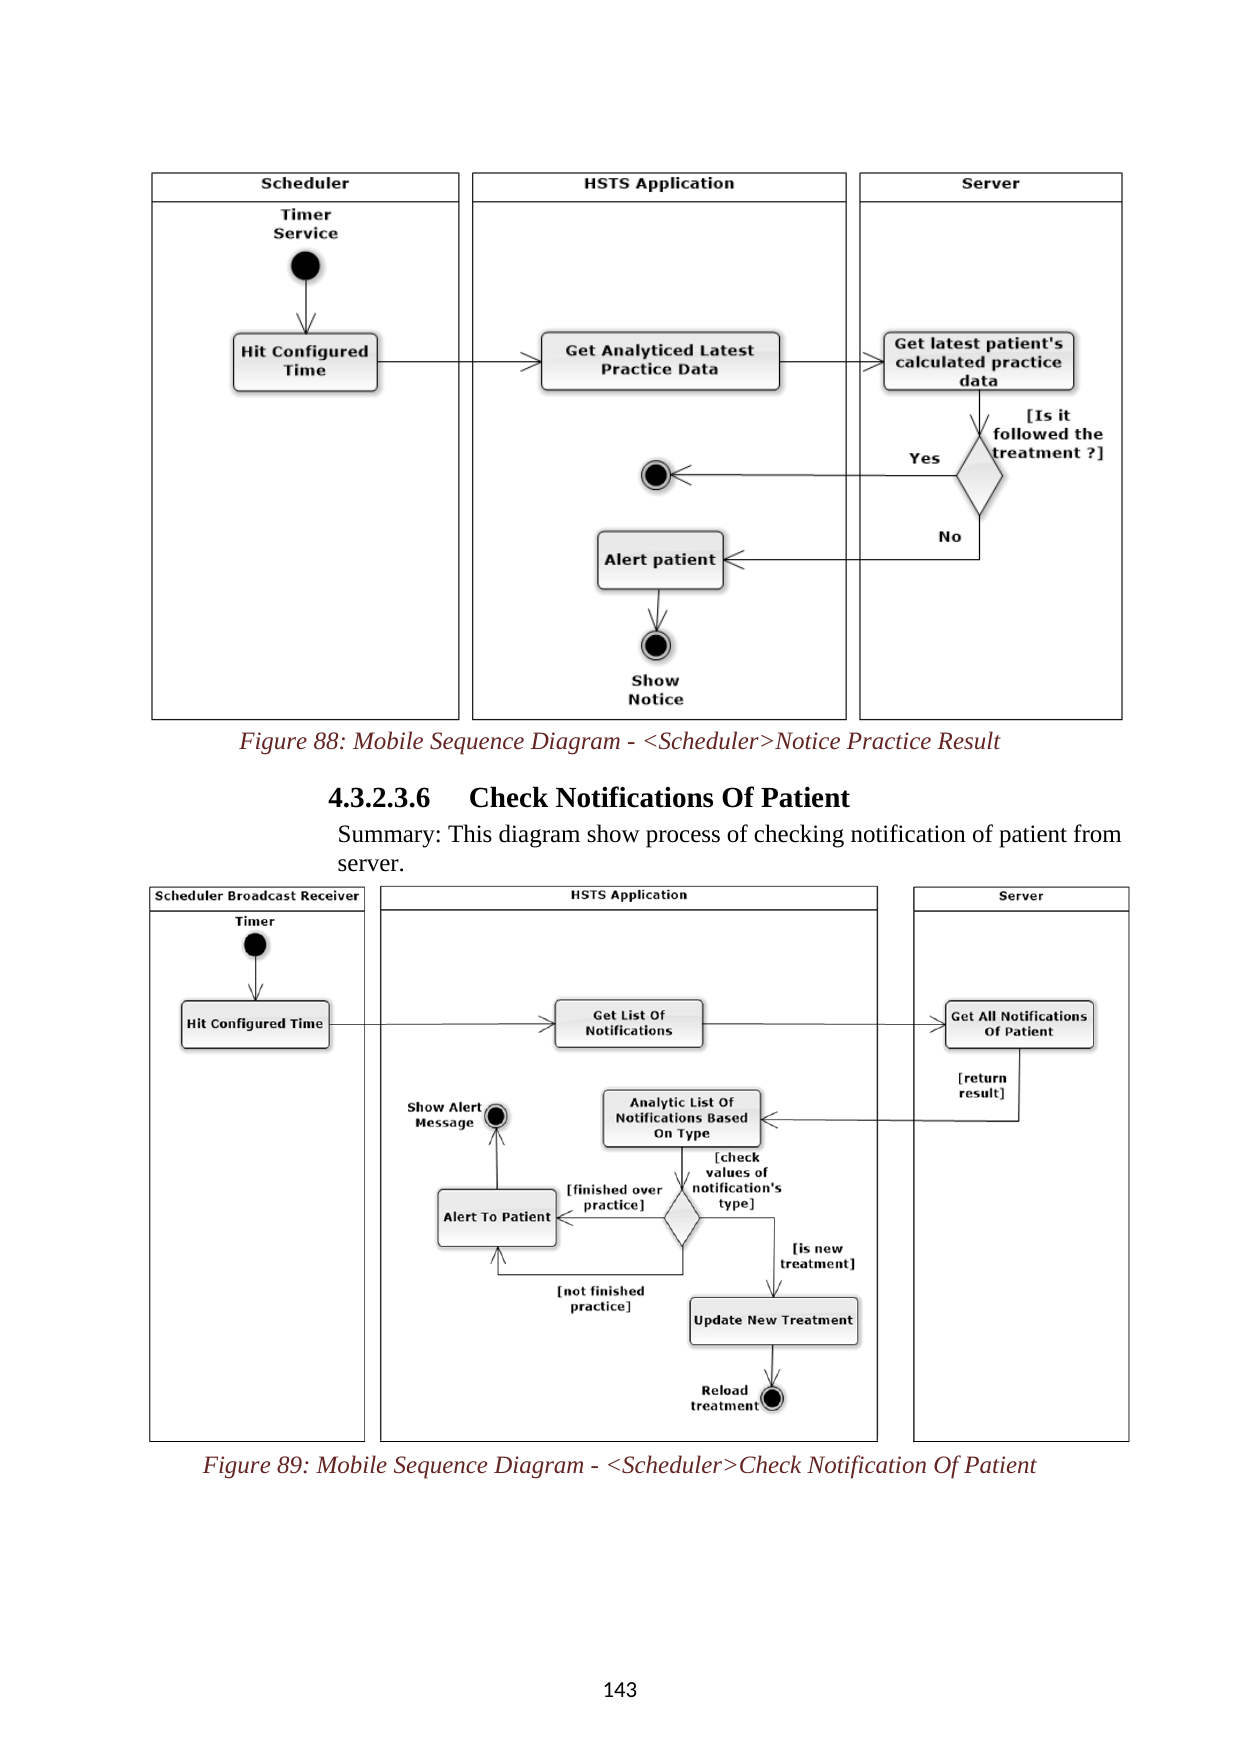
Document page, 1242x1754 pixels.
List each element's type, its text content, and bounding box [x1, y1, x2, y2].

subtitle Check Notifications Of Patient [328, 780, 1146, 813]
picture [140, 877, 1137, 1450]
picture [140, 162, 1133, 726]
text Figure 88: Mobile Sequence Diagram - <Scheduler>Notice Practice Result [94, 726, 1146, 755]
text Summary: This diagram show process of checking notification of patient from server. [337, 819, 1146, 877]
text Figure 89: Mobile Sequence Diagram - <Scheduler>Check Notification Of Patient [94, 1450, 1146, 1479]
